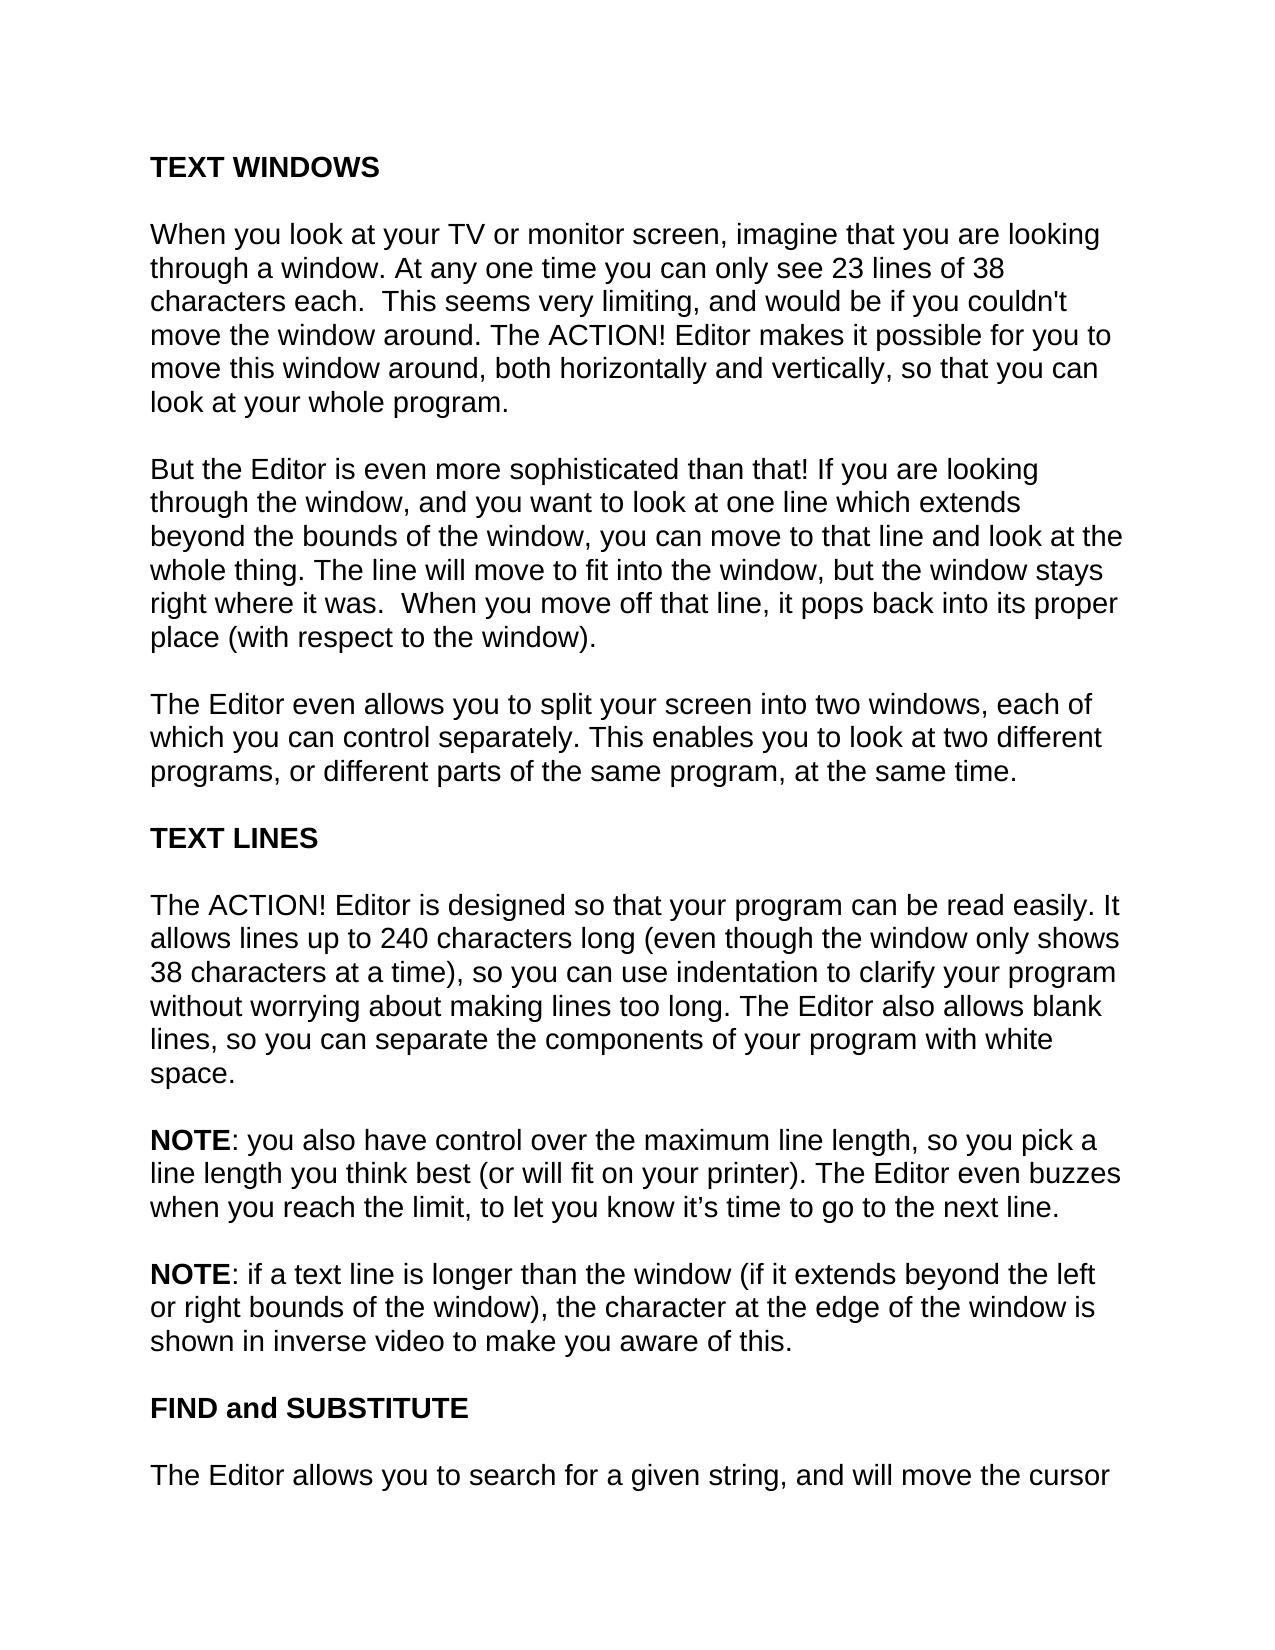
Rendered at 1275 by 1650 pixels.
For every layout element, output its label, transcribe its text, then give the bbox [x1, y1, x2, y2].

text When you look at your TV or monitor screen, imagine that you are looking through a window. At any one time you can only see 23 lines of 38 characters each. This seems very limiting, and would be if you couldn't move the window around. The ACTION! Editor makes it possible for you to move this window around, both horizontally and vertically, so that you can look at your whole program. [150, 217, 1125, 418]
text The Editor even allows you to split your screen into two windows, each of which you can control separately. This enables you to look at two different programs, or different parts of the same program, at the same time. [150, 687, 1125, 787]
text TEXT WINDOWS [150, 150, 1125, 183]
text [150, 1458, 1125, 1492]
text NOTE: you also have control over the maximum line length, so you pick a line length you think best (or will fit on your printer). The Editor even buzzes when you reach the limit, to let you know it’s time to go to the next line. [150, 1123, 1125, 1223]
text The ACTION! Editor is designed so that your program can be read easily. It allows lines up to 240 characters long (even though the window only shows 38 characters at a time), so you can use indentation to clarify your program without worrying about making lines too long. The Editor also allows blank lines, so you can separate the components of your program with white space. [150, 888, 1125, 1089]
text FIND and SUBSTITUTE [150, 1391, 1125, 1424]
text But the Editor is even more sophisticated than that! If you are looking through the window, and you want to look at one line which extends beyond the bounds of the window, you can move to that line and look at the whole thing. The line will move to fit into the window, but the window stays right where it was. When you move off that line, it pops back into its proper place (with respect to the window). [150, 452, 1125, 653]
text NOTE: if a text line is longer than the window (if it extends beyond the left or right bounds of the window), the character at the edge of the window is shown in inverse video to make you aware of this. [150, 1257, 1125, 1357]
text TEXT LINES [150, 821, 1125, 854]
